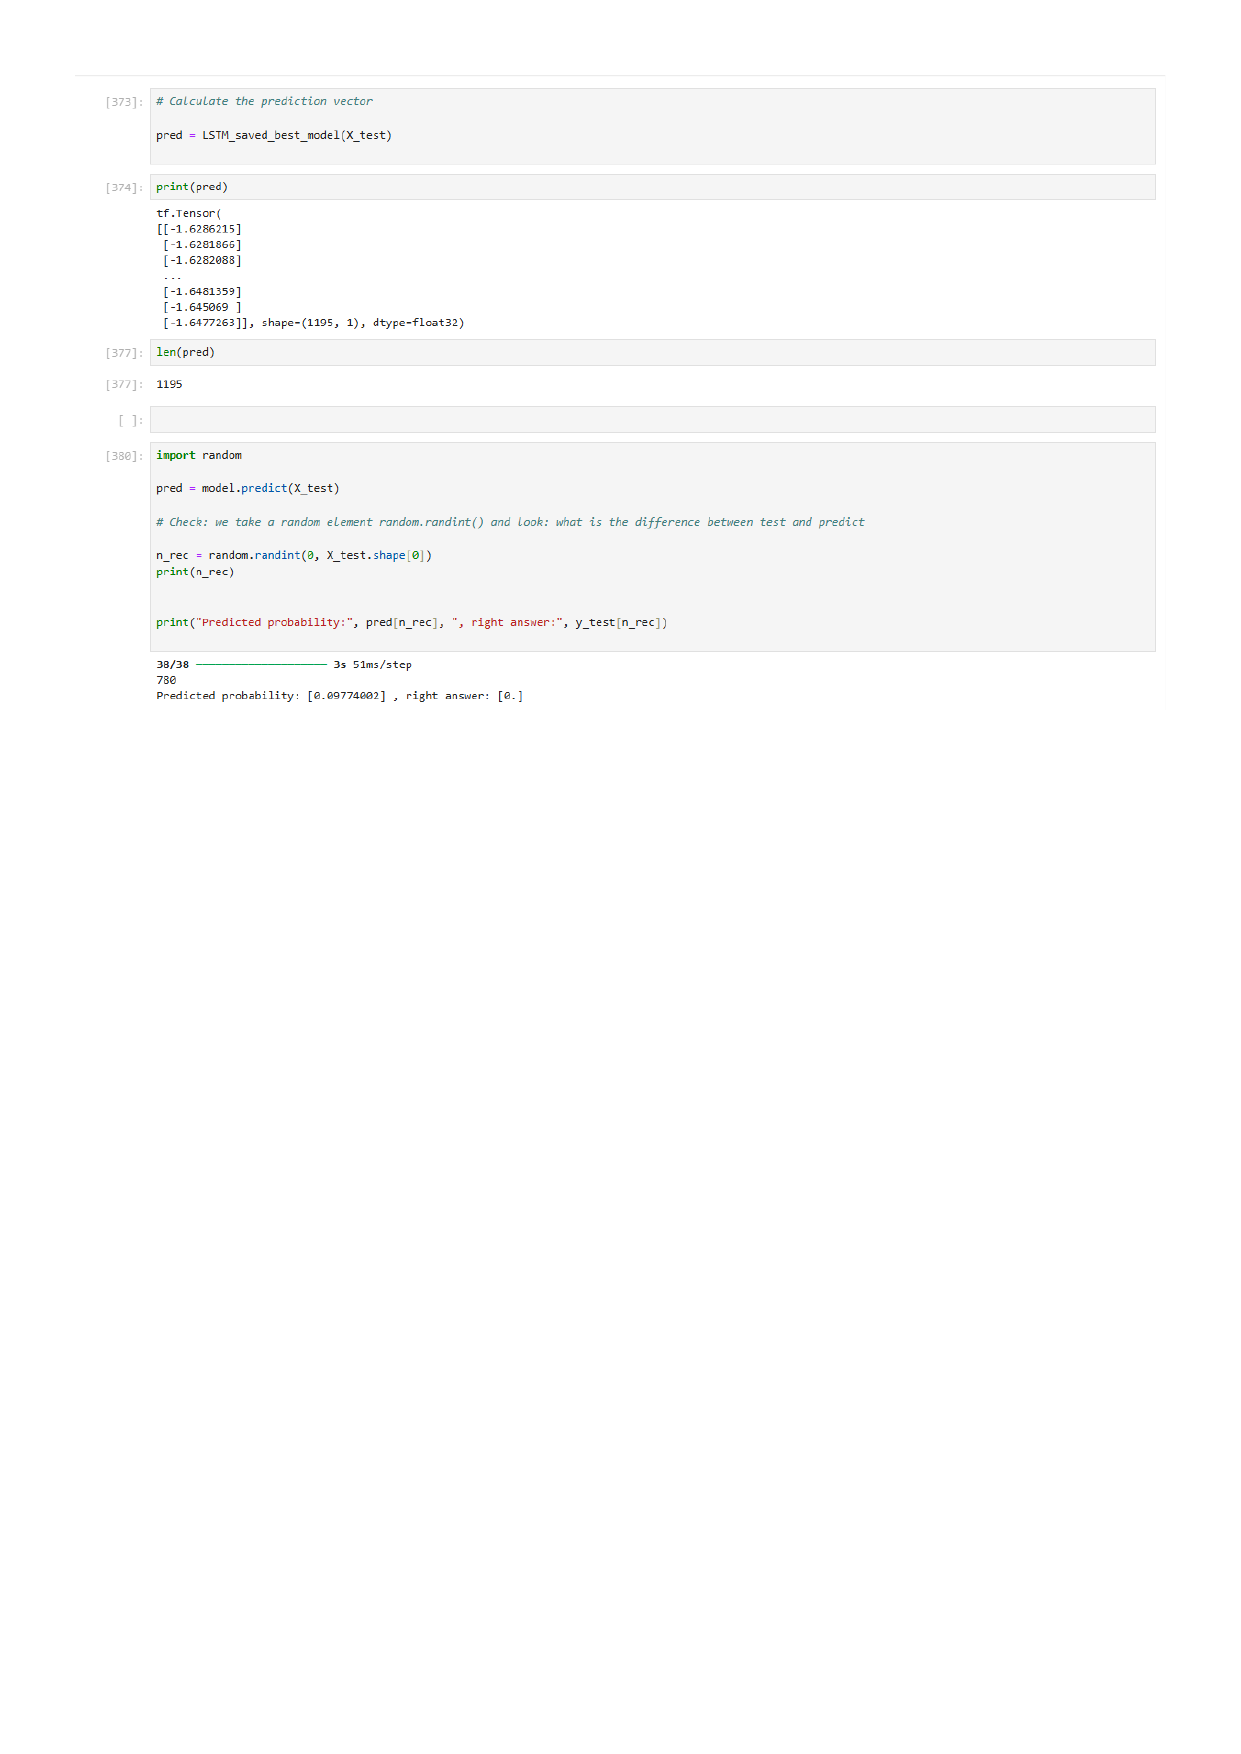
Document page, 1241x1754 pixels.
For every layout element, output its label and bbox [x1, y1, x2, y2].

picture [75, 75, 1166, 710]
